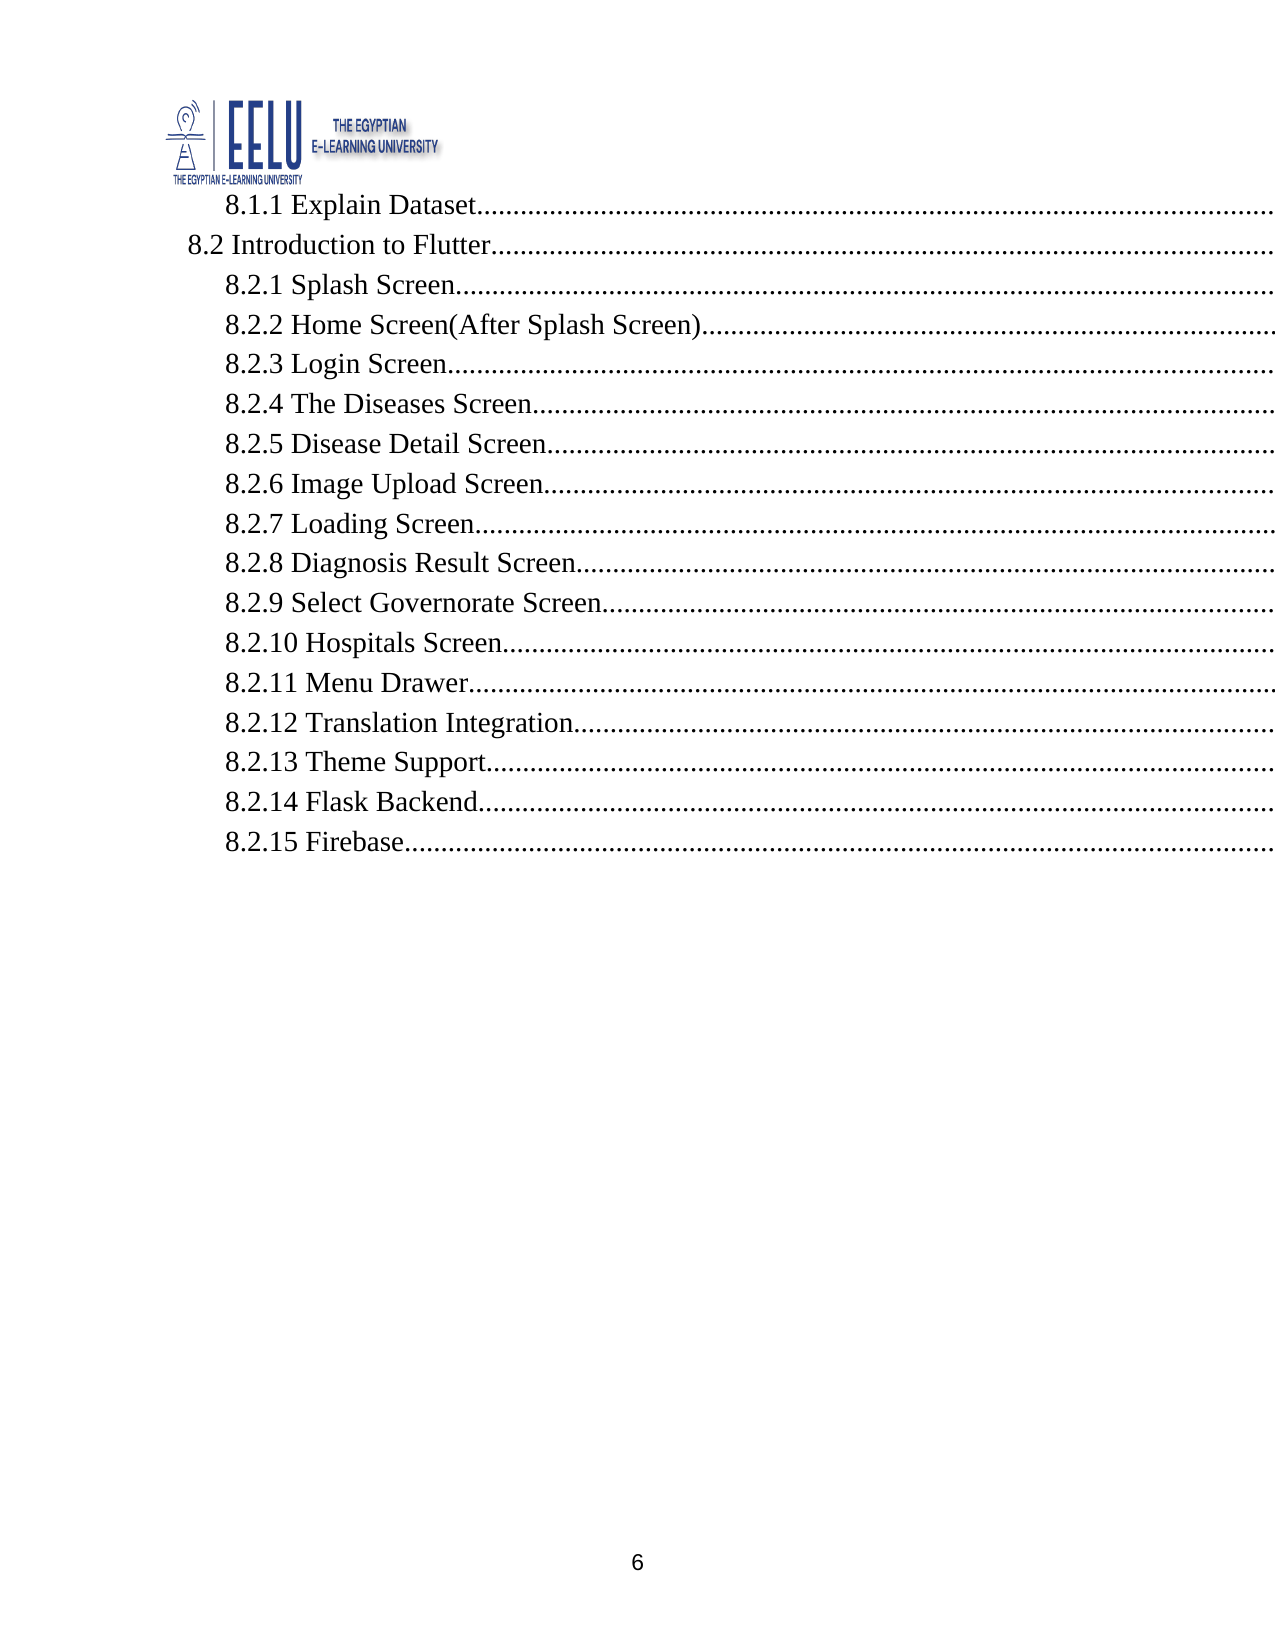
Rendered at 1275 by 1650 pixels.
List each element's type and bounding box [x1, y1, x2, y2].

picture [150, 75, 444, 188]
